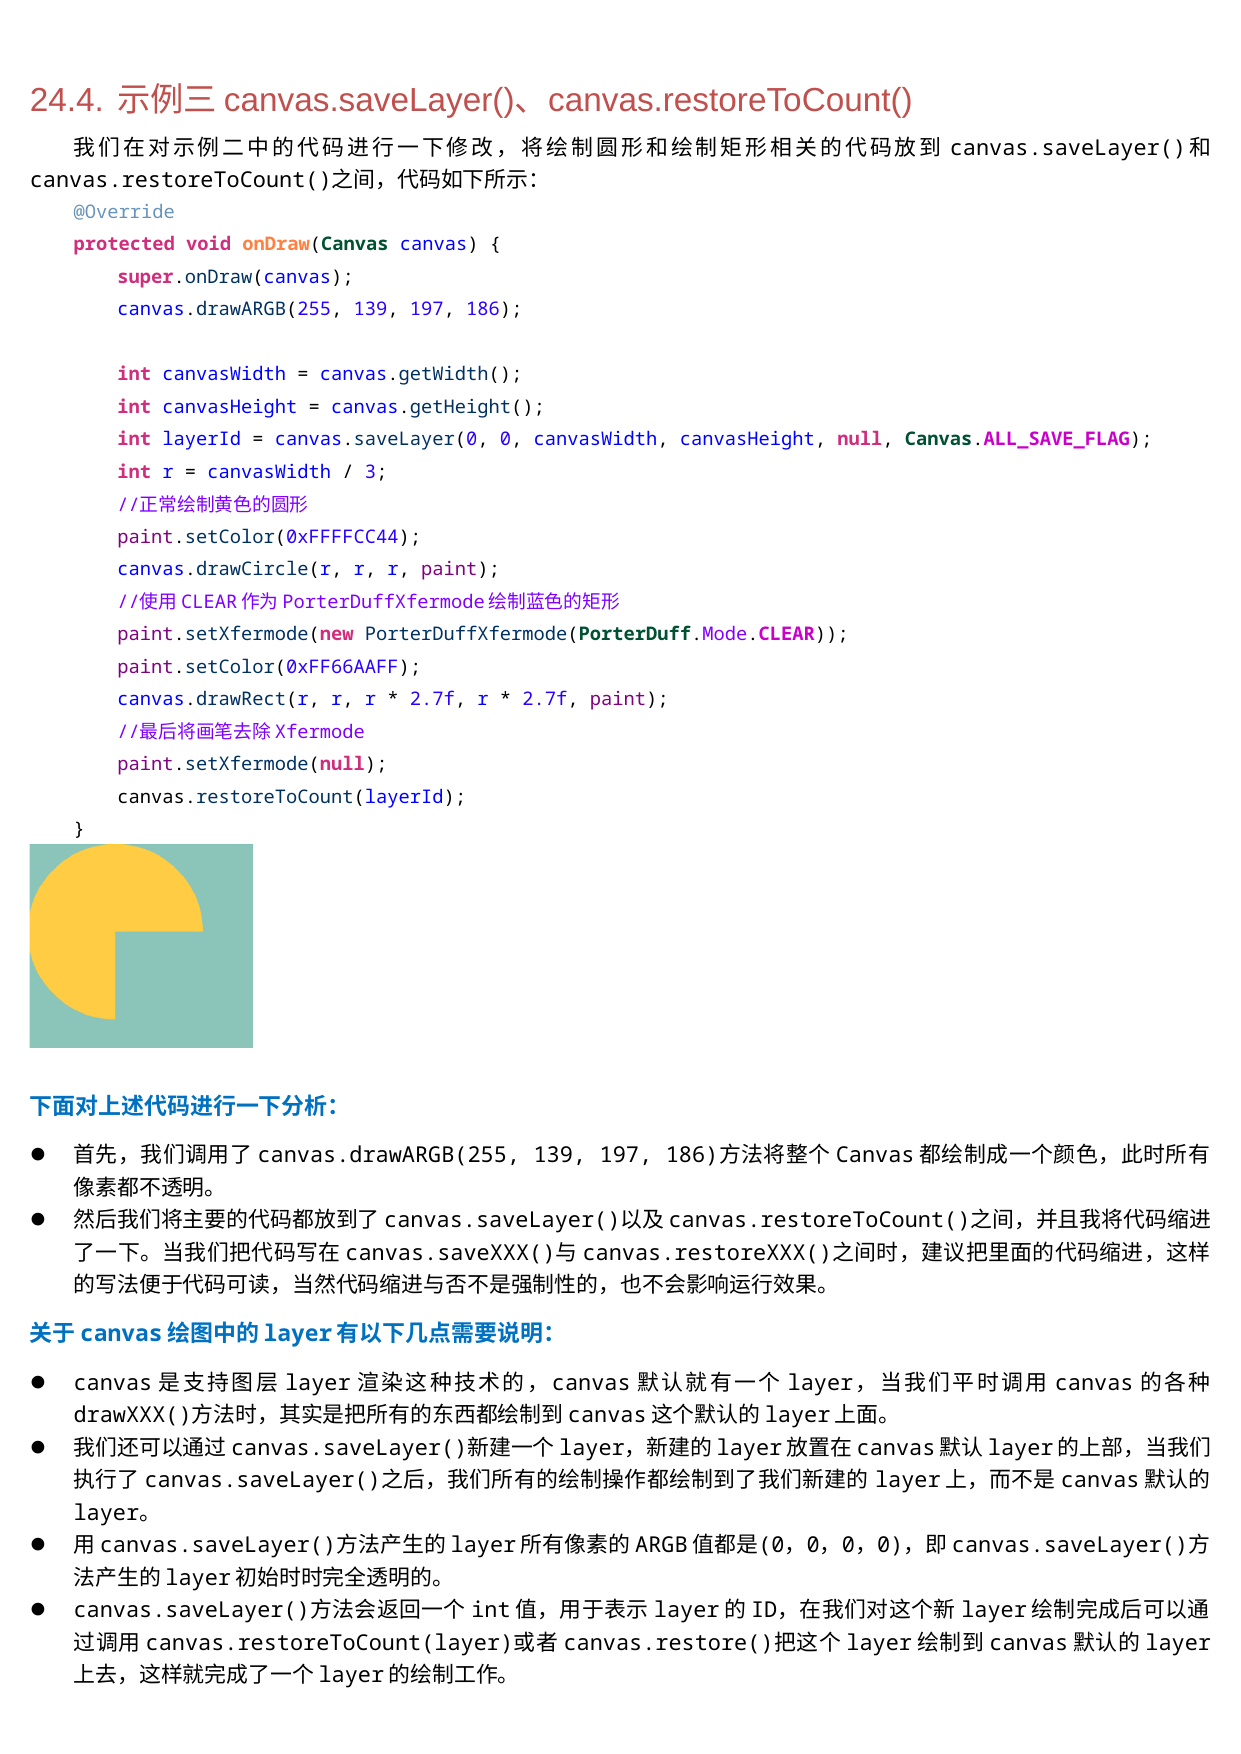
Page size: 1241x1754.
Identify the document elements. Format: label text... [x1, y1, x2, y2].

list 然后我们将主要的代码都放到了canvas.saveLayer()以及canvas.restoreToCount()之间，并且我将代码缩进了一下。当我们把代码写在canvas.saveXXX()与canvas.restoreXXX()之间时，建议把里面的代码缩进，这样的写法便于代码可读，当然代码缩进与否不是强制性的，也不会影响运行效果。 [29, 1202, 1211, 1299]
text //使用CLEAR作为PorterDuffXfermode绘制蓝色的矩形 [29, 584, 1211, 617]
text paint.setXfermode(new PorterDuffXfermode(PorterDuff.Mode.CLEAR)); [29, 617, 1211, 649]
list 用canvas.saveLayer()方法产生的layer所有像素的ARGB值都是(0，0，0，0)，即canvas.saveLayer()方法产生的layer初始时时完全透明的。 [29, 1527, 1211, 1592]
text @Override [29, 194, 1211, 227]
text canvas.drawARGB(255, 139, 197, 186); [29, 292, 1211, 324]
list canvas是支持图层layer渲染这种技术的，canvas默认就有一个layer，当我们平时调用canvas的各种drawXXX()方法时，其实是把所有的东西都绘制到canvas这个默认的layer上面。 [29, 1364, 1211, 1429]
picture [29, 844, 254, 1048]
text canvas.drawCircle(r, r, r, paint); [29, 552, 1211, 584]
text canvas.drawRect(r, r, r * 2.7f, r * 2.7f, paint); [29, 682, 1211, 714]
text paint.setXfermode(null); [29, 747, 1211, 779]
text //正常绘制黄色的圆形 [29, 487, 1211, 519]
text paint.setColor(0xFF66AAFF); [29, 649, 1211, 682]
text paint.setColor(0xFFFFCC44); [29, 519, 1211, 552]
text protected void onDraw(Canvas canvas) { [29, 227, 1211, 259]
text int layerId = canvas.saveLayer(0, 0, canvasWidth, canvasHeight, null, Canvas.ALL_SAVE_FLAG); [29, 422, 1211, 454]
list 我们还可以通过canvas.saveLayer()新建一个layer，新建的layer放置在canvas默认layer的上部，当我们执行了canvas.saveLayer()之后，我们所有的绘制操作都绘制到了我们新建的layer上，而不是canvas默认的layer。 [29, 1429, 1211, 1527]
text int canvasHeight = canvas.getHeight(); [29, 389, 1211, 422]
list 首先，我们调用了canvas.drawARGB(255, 139, 197, 186)方法将整个Canvas都绘制成一个颜色，此时所有像素都不透明。 [29, 1137, 1211, 1202]
text super.onDraw(canvas); [29, 259, 1211, 292]
text int canvasWidth = canvas.getWidth(); [29, 357, 1211, 389]
text int r = canvasWidth / 3; [29, 454, 1211, 487]
text //最后将画笔去除Xfermode [29, 714, 1211, 747]
text 我们在对示例二中的代码进行一下修改，将绘制圆形和绘制矩形相关的代码放到canvas.saveLayer()和canvas.restoreToCount()之间，代码如下所示： [29, 129, 1211, 194]
list 关于canvas绘图中的layer有以下几点需要说明： [29, 1299, 1211, 1364]
subtitle 示例三canvas.saveLayer()、canvas.restoreToCount() [29, 64, 1211, 129]
list canvas.saveLayer()方法会返回一个int值，用于表示layer的ID，在我们对这个新layer绘制完成后可以通过调用canvas.restoreToCount(layer)或者canvas.restore()把这个layer绘制到canvas默认的layer上去，这样就完成了一个layer的绘制工作。 [29, 1592, 1211, 1689]
text canvas.restoreToCount(layerId); [29, 779, 1211, 812]
text } [29, 812, 1211, 844]
list 下面对上述代码进行一下分析： [29, 1072, 1211, 1137]
